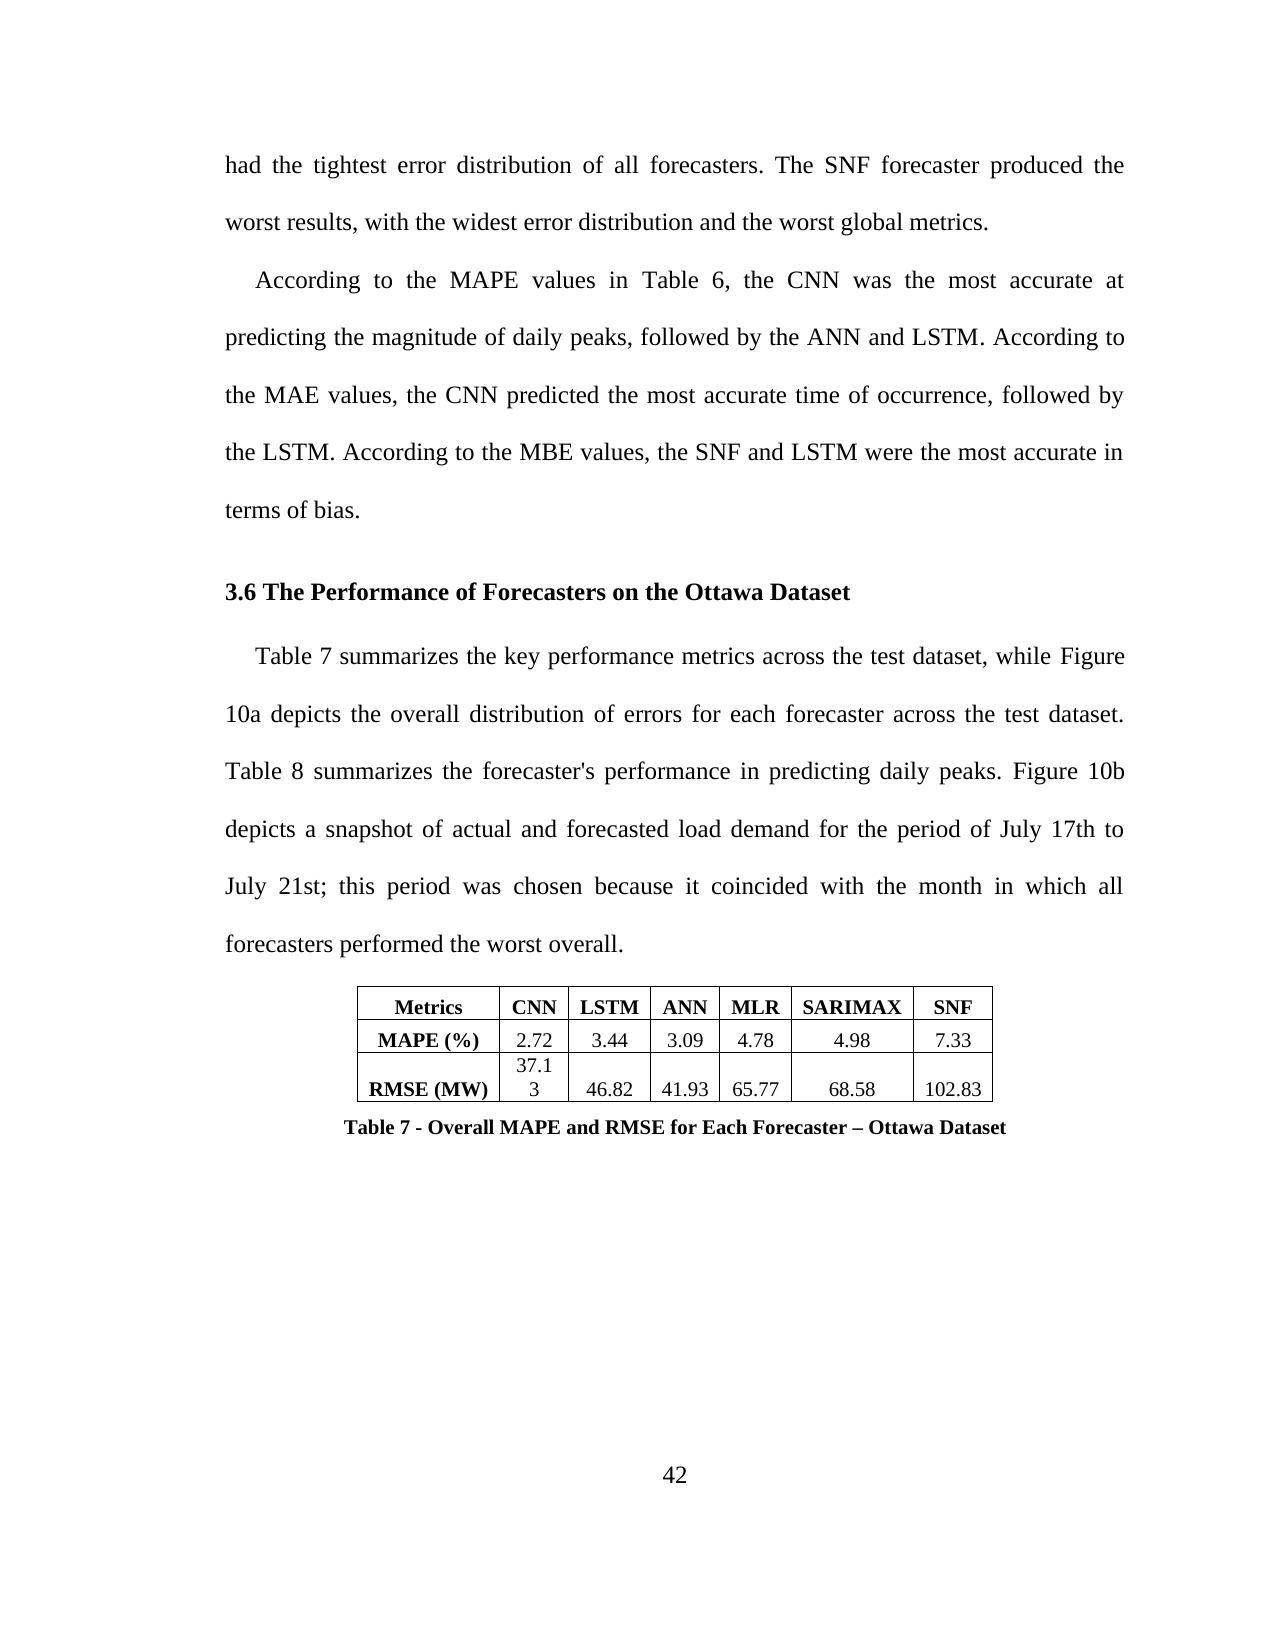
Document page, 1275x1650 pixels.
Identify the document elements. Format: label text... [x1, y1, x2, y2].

text Table 7 summarizes the key performance metrics across the test dataset, while Figure 10a depicts the overall distribution of errors for each forecaster across the test dataset. Table 8 summarizes the forecaster's performance in predicting daily peaks. Figure 10b depicts a snapshot of actual and forecasted load demand for the period of July 17th to July 21st; this period was chosen because it coincided with the month in which all forecasters performed the worst overall. [225, 641, 1125, 957]
table_header SARIMAX [792, 987, 913, 1019]
table_cell MAPE (%) [358, 1020, 499, 1052]
text Table 7 - Overall MAPE and RMSE for Each Forecaster – Ottawa Dataset [225, 1114, 1125, 1139]
table_cell RMSE (MW) [358, 1053, 499, 1101]
table_cell 65.77 [720, 1053, 791, 1101]
table_cell 4.78 [720, 1020, 791, 1052]
table_cell 4.98 [792, 1020, 913, 1052]
table_cell 46.82 [569, 1053, 650, 1101]
text According to the MAPE values in Table 6, the CNN was the most accurate at predicting the magnitude of daily peaks, followed by the ANN and LSTM. According to the MAE values, the CNN predicted the most accurate time of occurrence, followed by the LSTM. According to the MBE values, the SNF and LSTM were the most accurate in terms of bias. [225, 265, 1125, 524]
table_cell 3.09 [651, 1020, 719, 1052]
table_cell 102.83 [914, 1053, 992, 1101]
table_header SNF [914, 987, 992, 1019]
table_header MLR [720, 987, 791, 1019]
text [225, 150, 1125, 236]
table_header LSTM [569, 987, 650, 1019]
table_header CNN [500, 987, 568, 1019]
subtitle 3.6 The Performance of Forecasters on the Ottawa Dataset [225, 577, 1125, 606]
table_header ANN [651, 987, 719, 1019]
table_cell 68.58 [792, 1053, 913, 1101]
table_cell 3.44 [569, 1020, 650, 1052]
table_cell 37.13 [500, 1053, 568, 1101]
table_cell 7.33 [914, 1020, 992, 1052]
table_header Metrics [358, 987, 499, 1019]
table_cell 2.72 [500, 1020, 568, 1052]
table_cell 41.93 [651, 1053, 719, 1101]
